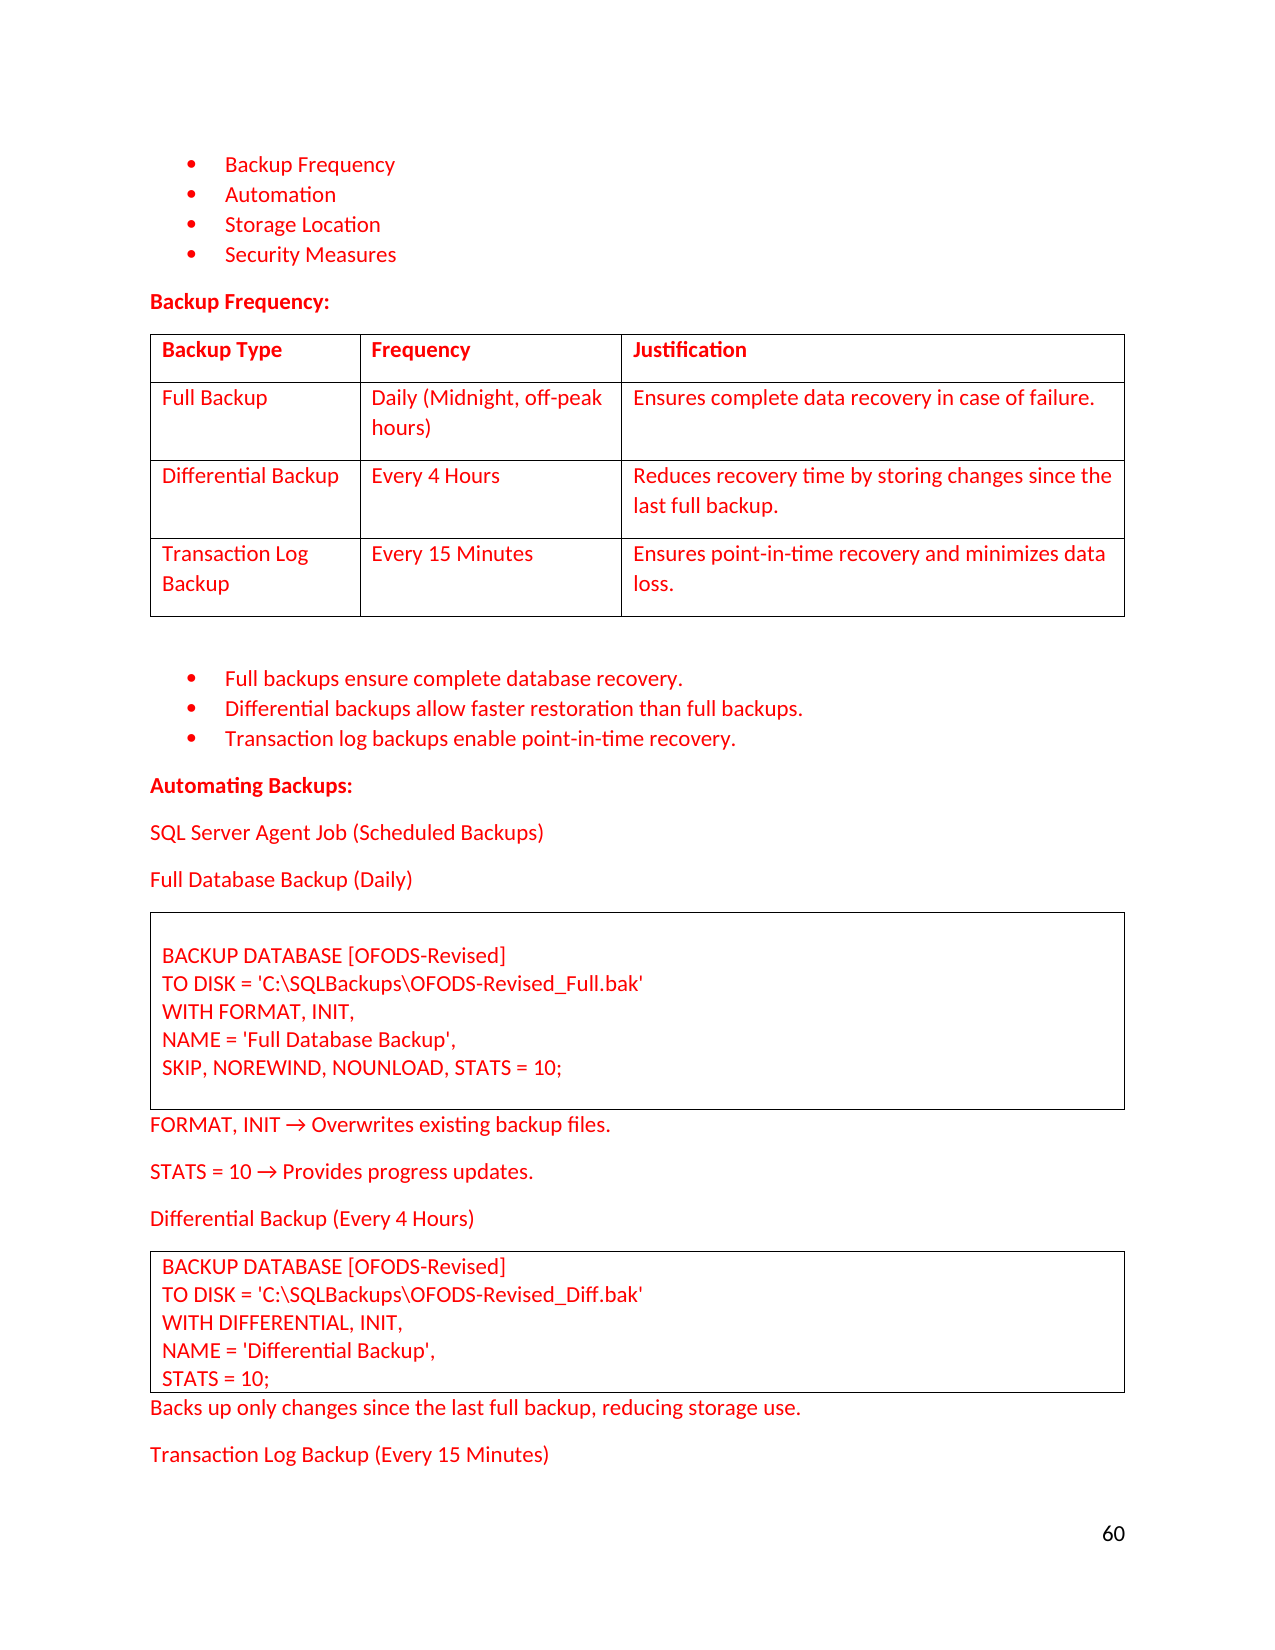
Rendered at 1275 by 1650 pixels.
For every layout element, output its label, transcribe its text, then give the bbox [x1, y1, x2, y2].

table_header BACKUP DATABASE [OFODS-Revised] TO DISK = 'C:\SQLBackups\OFODS-Revised_Full.bak' WITH FORMAT, INIT, NAME = 'Full Database Backup', SKIP, NOREWIND, NOUNLOAD, STATS = 10; [151, 913, 1124, 1109]
table_cell Daily (Midnight, off-peak hours) [361, 383, 621, 460]
text Full Database Backup (Daily) [150, 865, 1125, 893]
list Backup Frequency [187, 150, 1125, 178]
list Automation [187, 180, 1125, 208]
list Transaction log backups enable point-in-time recovery. [187, 724, 1125, 753]
table_cell Reduces recovery time by storing changes since the last full backup. [622, 461, 1124, 538]
table_header Justification [622, 335, 1124, 382]
text Transaction Log Backup (Every 15 Minutes) [150, 1440, 1125, 1468]
table_cell Every 15 Minutes [361, 539, 621, 616]
table_header Backup Type [151, 335, 360, 382]
list Security Measures [187, 241, 1125, 269]
table_cell Transaction Log Backup [151, 539, 360, 616]
text STATS = 10 → Provides progress updates. [150, 1157, 1125, 1185]
table_cell Ensures point-in-time recovery and minimizes data loss. [622, 539, 1124, 616]
list Storage Location [187, 210, 1125, 238]
table_cell Ensures complete data recovery in case of failure. [622, 383, 1124, 460]
table_cell Every 4 Hours [361, 461, 621, 538]
table_cell Full Backup [151, 383, 360, 460]
table_cell Differential Backup [151, 461, 360, 538]
text SQL Server Agent Job (Scheduled Backups) [150, 818, 1125, 846]
list Full backups ensure complete database recovery. [187, 664, 1125, 692]
text Automating Backups: [150, 771, 1125, 799]
list Differential backups allow faster restoration than full backups. [187, 694, 1125, 722]
text Backup Frequency: [150, 287, 1125, 316]
text Backs up only changes since the last full backup, reducing storage use. [150, 1393, 1125, 1421]
text FORMAT, INIT → Overwrites existing backup files. [150, 1110, 1125, 1138]
text Differential Backup (Every 4 Hours) [150, 1204, 1125, 1232]
table_header BACKUP DATABASE [OFODS-Revised] TO DISK = 'C:\SQLBackups\OFODS-Revised_Diff.bak' WITH DIFFERENTIAL, INIT, NAME = 'Differential Backup', STATS = 10; [151, 1252, 1124, 1392]
table_header Frequency [361, 335, 621, 382]
